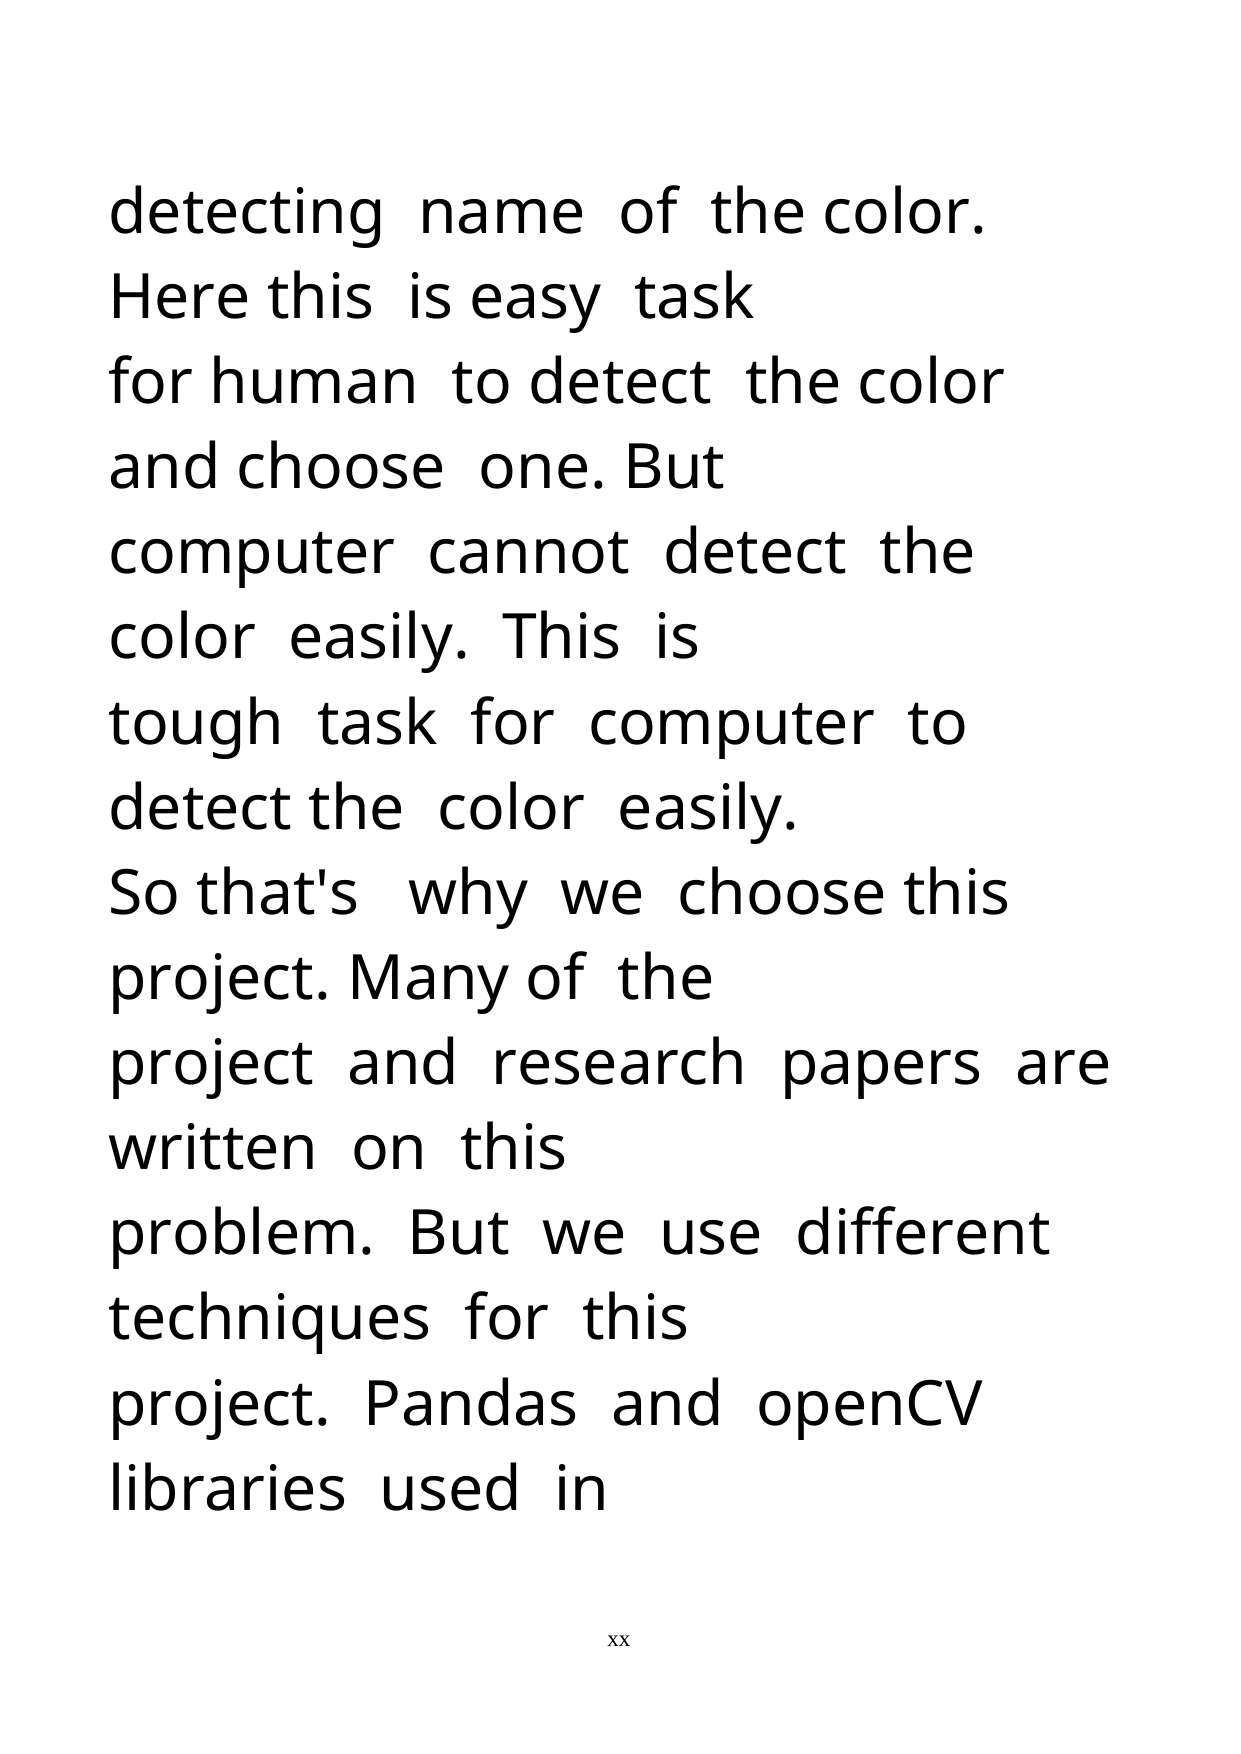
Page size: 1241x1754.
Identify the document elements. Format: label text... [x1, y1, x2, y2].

text problem. But we use different techniques for this [108, 1188, 1124, 1358]
text detecting name of the color. Here this is easy task [108, 167, 1124, 337]
text tough task for computer to detect the color easily. [108, 677, 1124, 847]
text project. Pandas and openCV libraries used in [108, 1358, 1124, 1528]
text So that's why we choose this project. Many of the [108, 847, 1124, 1018]
text computer cannot detect the color easily. This is [108, 507, 1124, 677]
text project and research papers are written on this [108, 1018, 1124, 1188]
text for human to detect the color and choose one. But [108, 337, 1124, 507]
